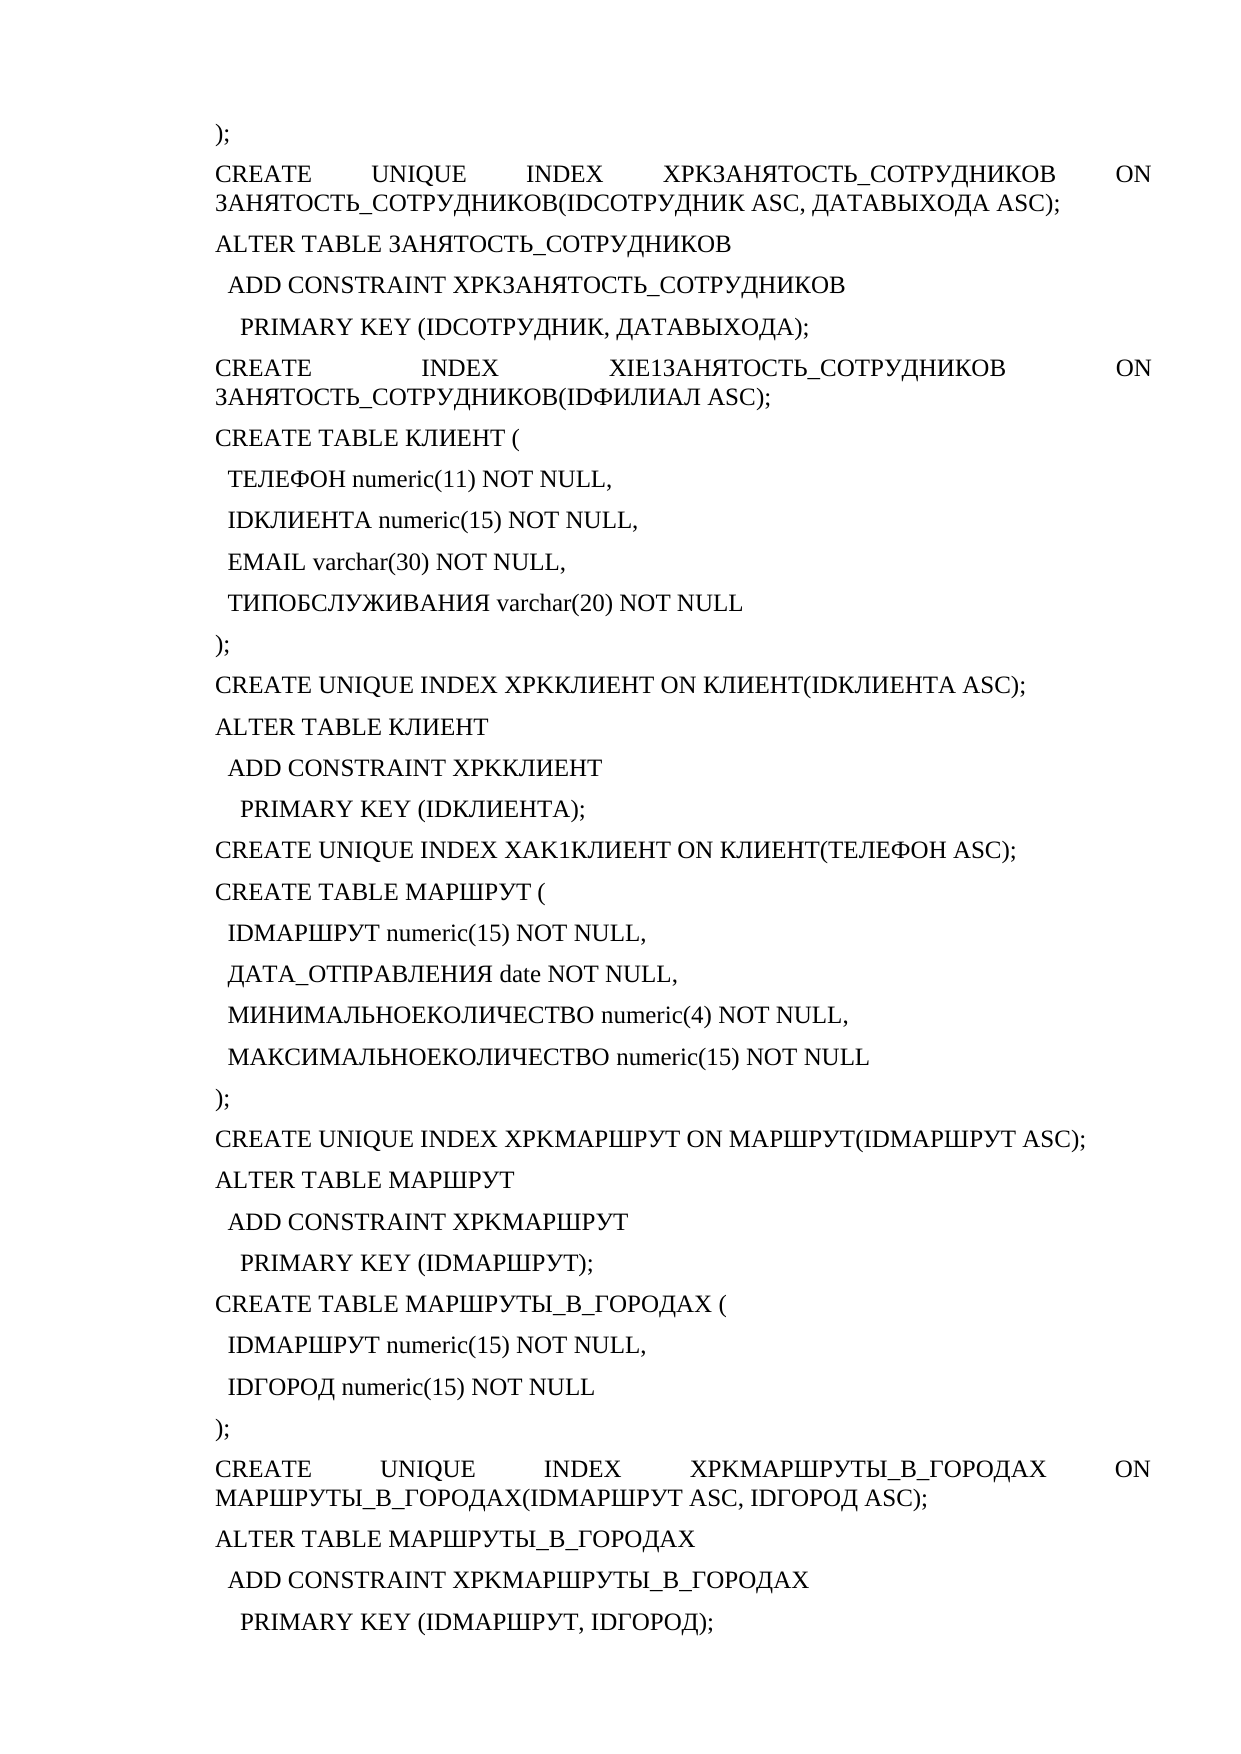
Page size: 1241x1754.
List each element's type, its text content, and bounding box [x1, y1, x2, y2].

text ADD CONSTRAINT XPKМАРШРУТЫ_В_ГОРОДАХ [215, 1566, 1152, 1594]
text CREATE UNIQUE INDEX XPKКЛИЕНТ ON КЛИЕНТ(IDКЛИЕНТА ASC); [215, 671, 1152, 699]
text PRIMARY KEY (IDМАРШРУТ, IDГОРОД); [215, 1607, 1152, 1636]
text ДАТА_ОТПРАВЛЕНИЯ date NOT NULL, [215, 959, 1152, 988]
text ALTER TABLE МАРШРУТЫ_В_ГОРОДАХ [215, 1524, 1152, 1553]
text ТИПОБСЛУЖИВАНИЯ varchar(20) NOT NULL [215, 588, 1152, 617]
text ALTER TABLE МАРШРУТ [215, 1166, 1152, 1194]
text EMAIL varchar(30) NOT NULL, [215, 547, 1152, 576]
text PRIMARY KEY (IDСОТРУДНИК, ДАТАВЫХОДА); [215, 312, 1152, 341]
text CREATE UNIQUE INDEX XPKЗАНЯТОСТЬ_СОТРУДНИКОВ ON ЗАНЯТОСТЬ_СОТРУДНИКОВ(IDСОТРУДНИК ASC, ДАТАВЫХОДА ASC); [215, 159, 1152, 217]
text ); [215, 118, 1152, 147]
text ALTER TABLE КЛИЕНТ [215, 712, 1152, 741]
text ); [215, 1083, 1152, 1112]
text CREATE INDEX XIE1ЗАНЯТОСТЬ_СОТРУДНИКОВ ON ЗАНЯТОСТЬ_СОТРУДНИКОВ(IDФИЛИАЛ ASC); [215, 353, 1152, 411]
text ADD CONSTRAINT XPKЗАНЯТОСТЬ_СОТРУДНИКОВ [215, 271, 1152, 299]
text IDКЛИЕНТА numeric(15) NOT NULL, [215, 506, 1152, 534]
text IDМАРШРУТ numeric(15) NOT NULL, [215, 1331, 1152, 1359]
text ADD CONSTRAINT XPKКЛИЕНТ [215, 753, 1152, 782]
text ); [215, 629, 1152, 658]
text CREATE UNIQUE INDEX XPKМАРШРУТЫ_В_ГОРОДАХ ON МАРШРУТЫ_В_ГОРОДАХ(IDМАРШРУТ ASC, IDГОРОД ASC); [215, 1454, 1152, 1512]
text IDМАРШРУТ numeric(15) NOT NULL, [215, 918, 1152, 947]
text PRIMARY KEY (IDМАРШРУТ); [215, 1248, 1152, 1277]
text ТЕЛЕФОН numeric(11) NOT NULL, [215, 464, 1152, 493]
text ALTER TABLE ЗАНЯТОСТЬ_СОТРУДНИКОВ [215, 229, 1152, 258]
text PRIMARY KEY (IDКЛИЕНТА); [215, 794, 1152, 823]
text IDГОРОД numeric(15) NOT NULL [215, 1372, 1152, 1401]
text МИНИМАЛЬНОЕКОЛИЧЕСТВО numeric(4) NOT NULL, [215, 1001, 1152, 1029]
text CREATE TABLE КЛИЕНТ ( [215, 423, 1152, 452]
text CREATE UNIQUE INDEX XPKМАРШРУТ ON МАРШРУТ(IDМАРШРУТ ASC); [215, 1124, 1152, 1153]
text МАКСИМАЛЬНОЕКОЛИЧЕСТВО numeric(15) NOT NULL [215, 1042, 1152, 1071]
text ); [215, 1413, 1152, 1442]
text ADD CONSTRAINT XPKМАРШРУТ [215, 1207, 1152, 1236]
text CREATE TABLE МАРШРУТ ( [215, 877, 1152, 906]
text CREATE TABLE МАРШРУТЫ_В_ГОРОДАХ ( [215, 1289, 1152, 1318]
text CREATE UNIQUE INDEX XAK1КЛИЕНТ ON КЛИЕНТ(ТЕЛЕФОН ASC); [215, 836, 1152, 864]
